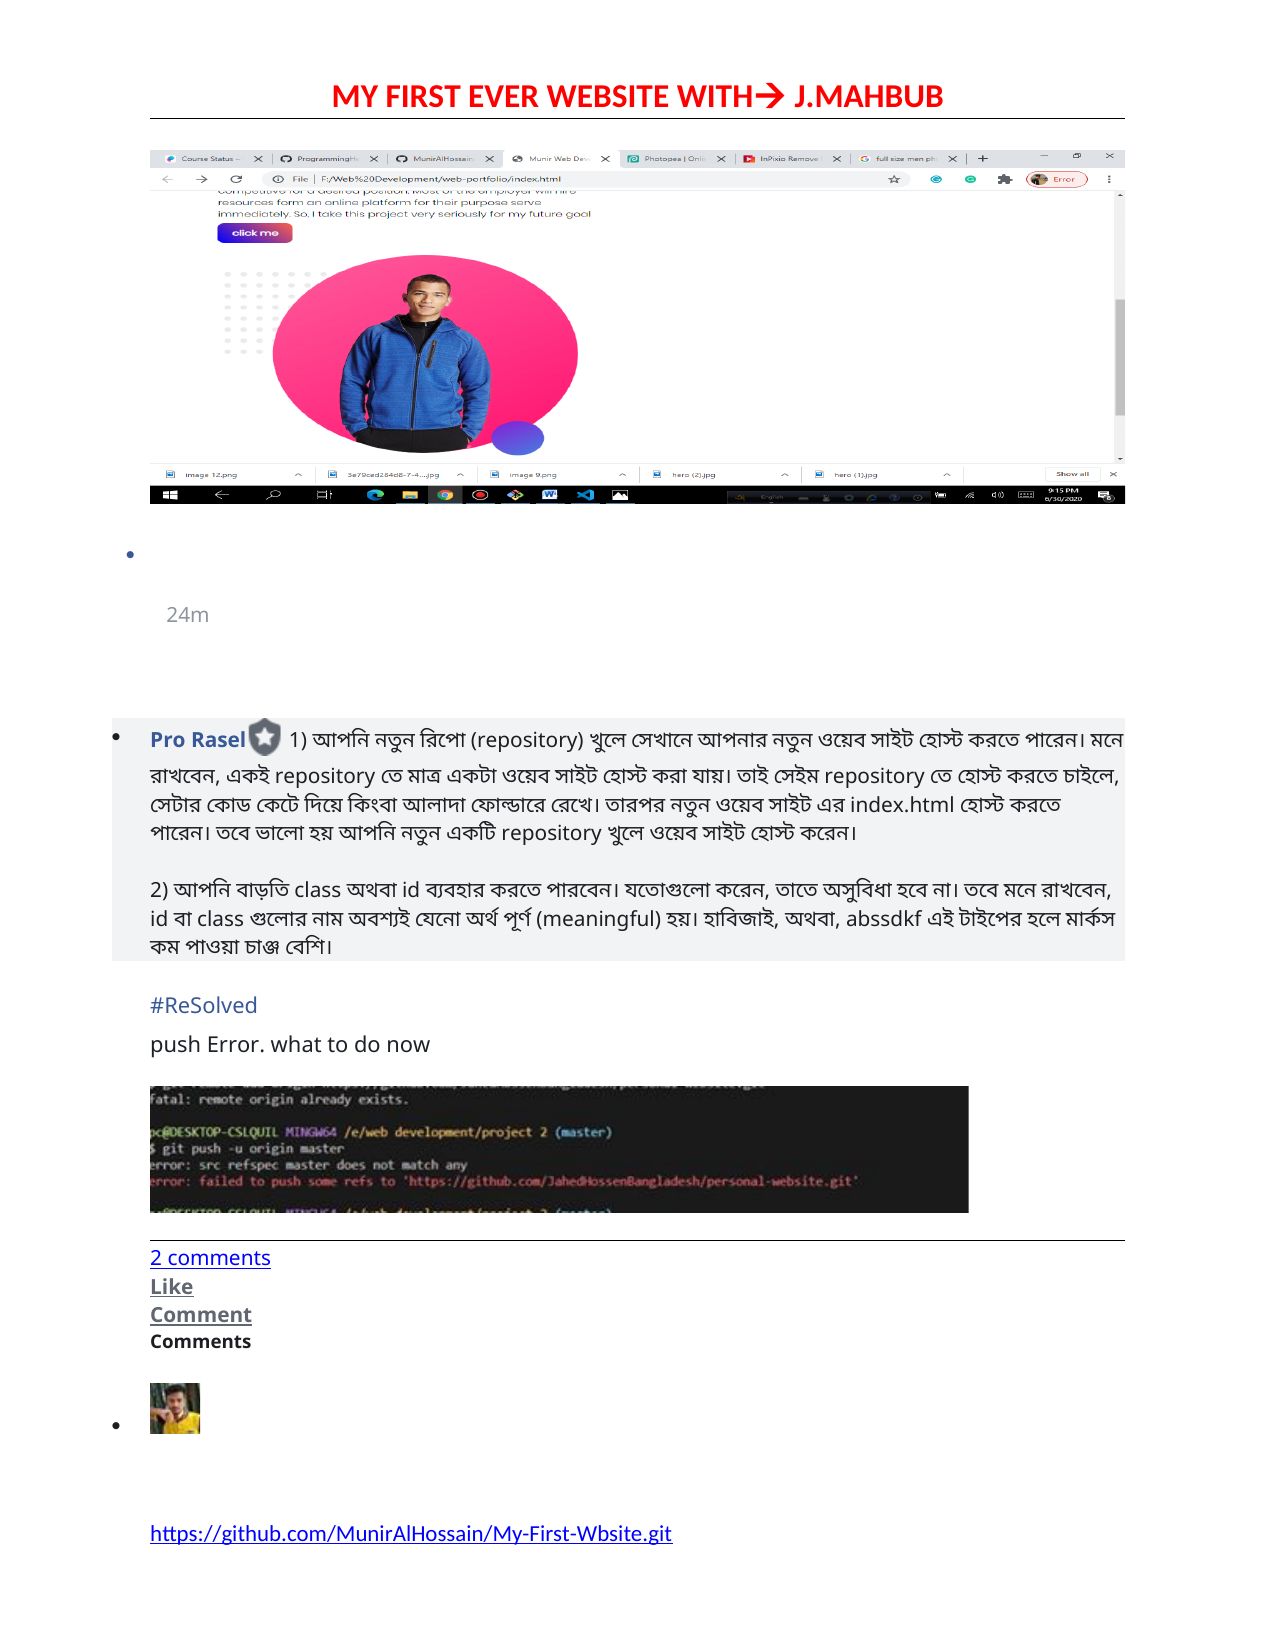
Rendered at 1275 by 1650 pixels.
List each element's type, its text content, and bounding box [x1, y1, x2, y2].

picture [246, 718, 284, 756]
text Like [150, 1272, 1125, 1300]
list Pro Rasel 1) আপনি নতুন রিপো (repository) খুলে সেখানে আপনার নতুন ওয়েব সাইট হোস্ট করতে পারেন। মনে রাখবেন, একই repository তে মাত্র একটা ওয়েব সাইট হোস্ট করা যায়। তাই সেইম repository তে হোস্ট করতে চাইলে, সেটার কোড কেটে দিয়ে কিংবা আলাদা ফোল্ডারে রেখে। তারপর নতুন ওয়েব সাইট এর index.html হোস্ট করতে পারেন। তবে ভালো হয় আপনি নতুন একটি repository খুলে ওয়েব সাইট হোস্ট করেন। 2) আপনি বাড়তি class অথবা id ব্যবহার করতে পারবেন। যতোগুলো করেন, তাতে অসুবিধা হবে না। তবে মনে রাখবেন, id বা class গুলোর নাম অবশ্যই যেনো অর্থ পূর্ণ (meaningful) হয়। হাবিজাই, অথবা, abssdkf এই টাইপের হলে মার্কস কম পাওয়া চাঞ্জ বেশি। [112, 718, 1125, 961]
text #ReSolved [150, 990, 1125, 1019]
text 24m [150, 597, 1125, 629]
text Comment [150, 1300, 1125, 1329]
text push Error. what to do now [150, 1029, 1125, 1059]
text Comments [150, 1329, 1125, 1354]
picture [150, 150, 1125, 504]
picture [150, 1383, 200, 1434]
text 2 comments [150, 1241, 1125, 1272]
picture [150, 1086, 969, 1213]
